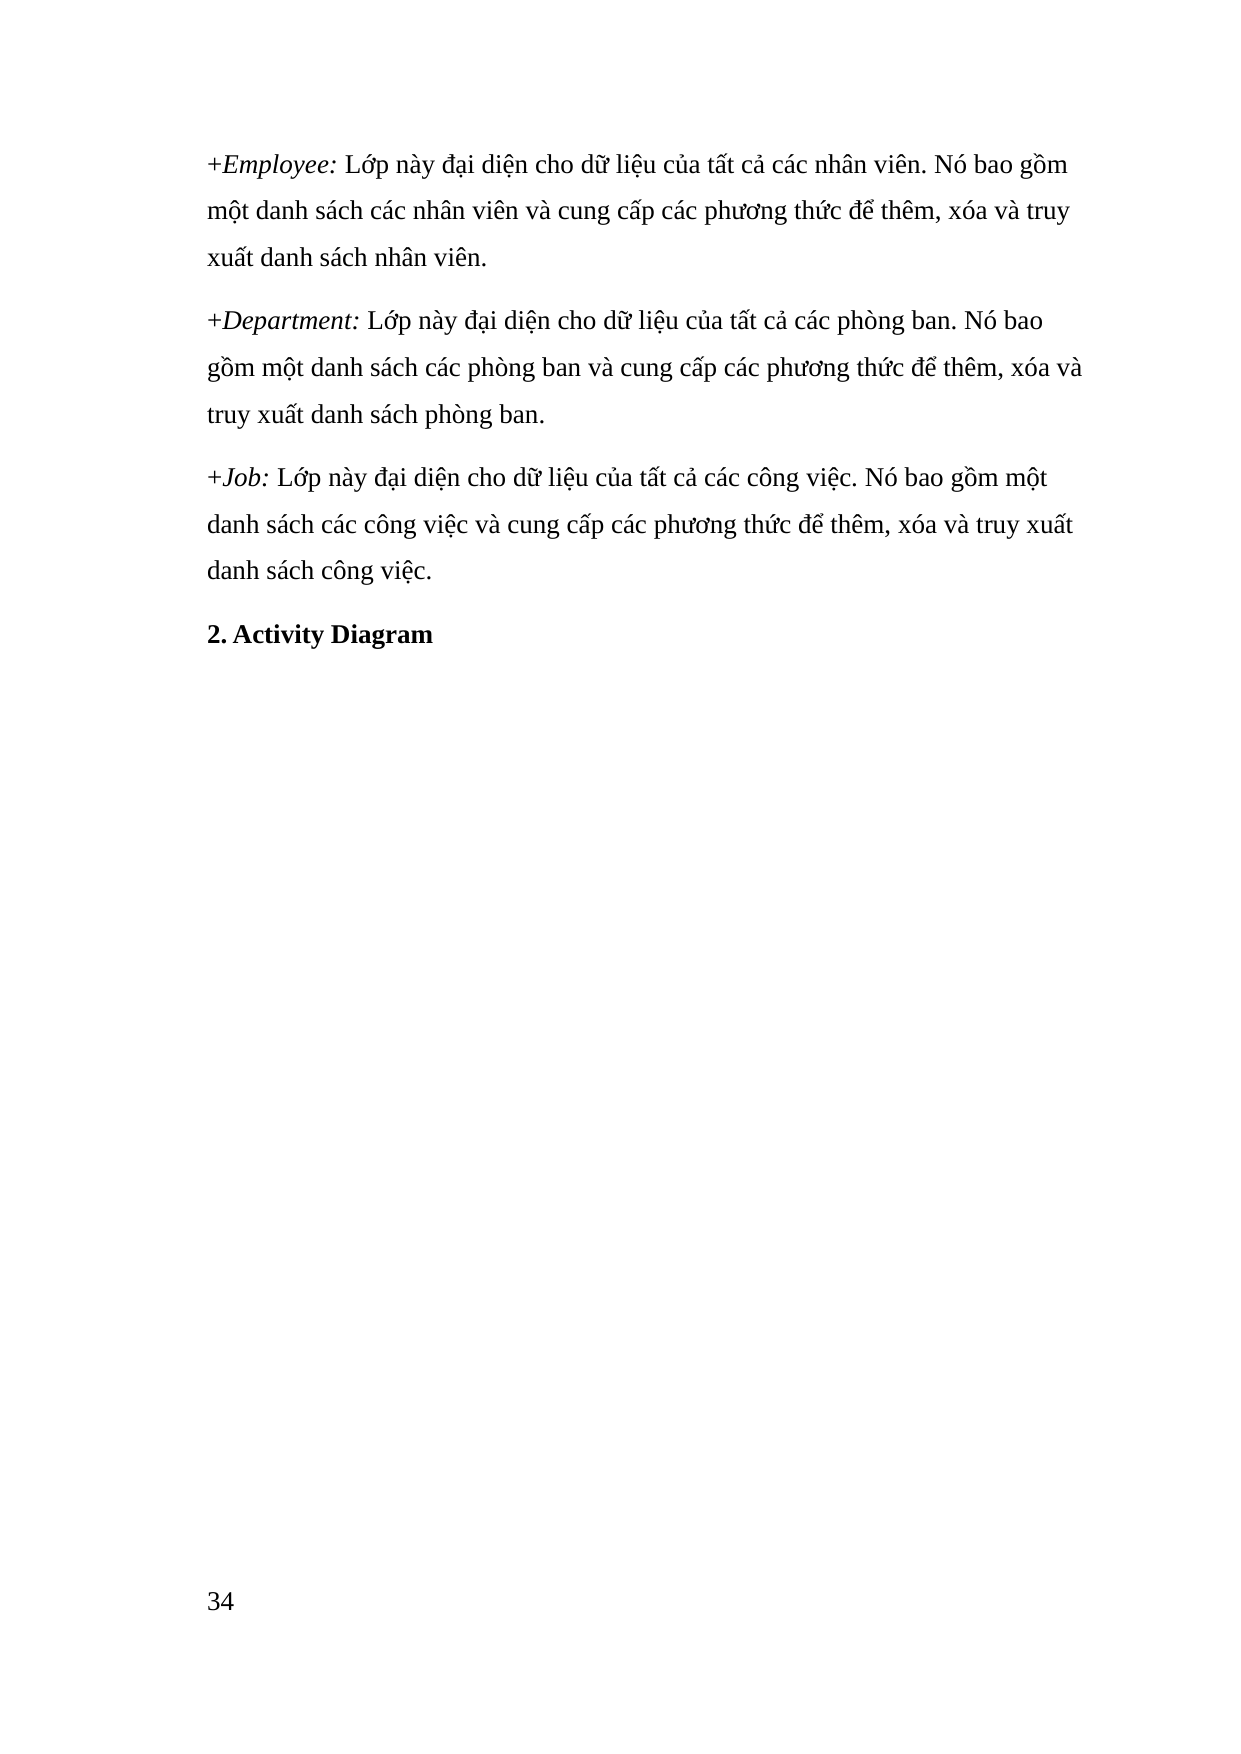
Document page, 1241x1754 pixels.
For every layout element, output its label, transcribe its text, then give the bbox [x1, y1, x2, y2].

text +Job: Lớp này đại diện cho dữ liệu của tất cả các công việc. Nó bao gồm một danh sách các công việc và cung cấp các phương thức để thêm, xóa và truy xuất danh sách công việc. [207, 461, 1092, 586]
text +Department: Lớp này đại diện cho dữ liệu của tất cả các phòng ban. Nó bao gồm một danh sách các phòng ban và cung cấp các phương thức để thêm, xóa và truy xuất danh sách phòng ban. [207, 304, 1092, 429]
text +Employee: Lớp này đại diện cho dữ liệu của tất cả các nhân viên. Nó bao gồm một danh sách các nhân viên và cung cấp các phương thức để thêm, xóa và truy xuất danh sách nhân viên. [207, 148, 1092, 272]
text 2. Activity Diagram [207, 618, 1092, 649]
